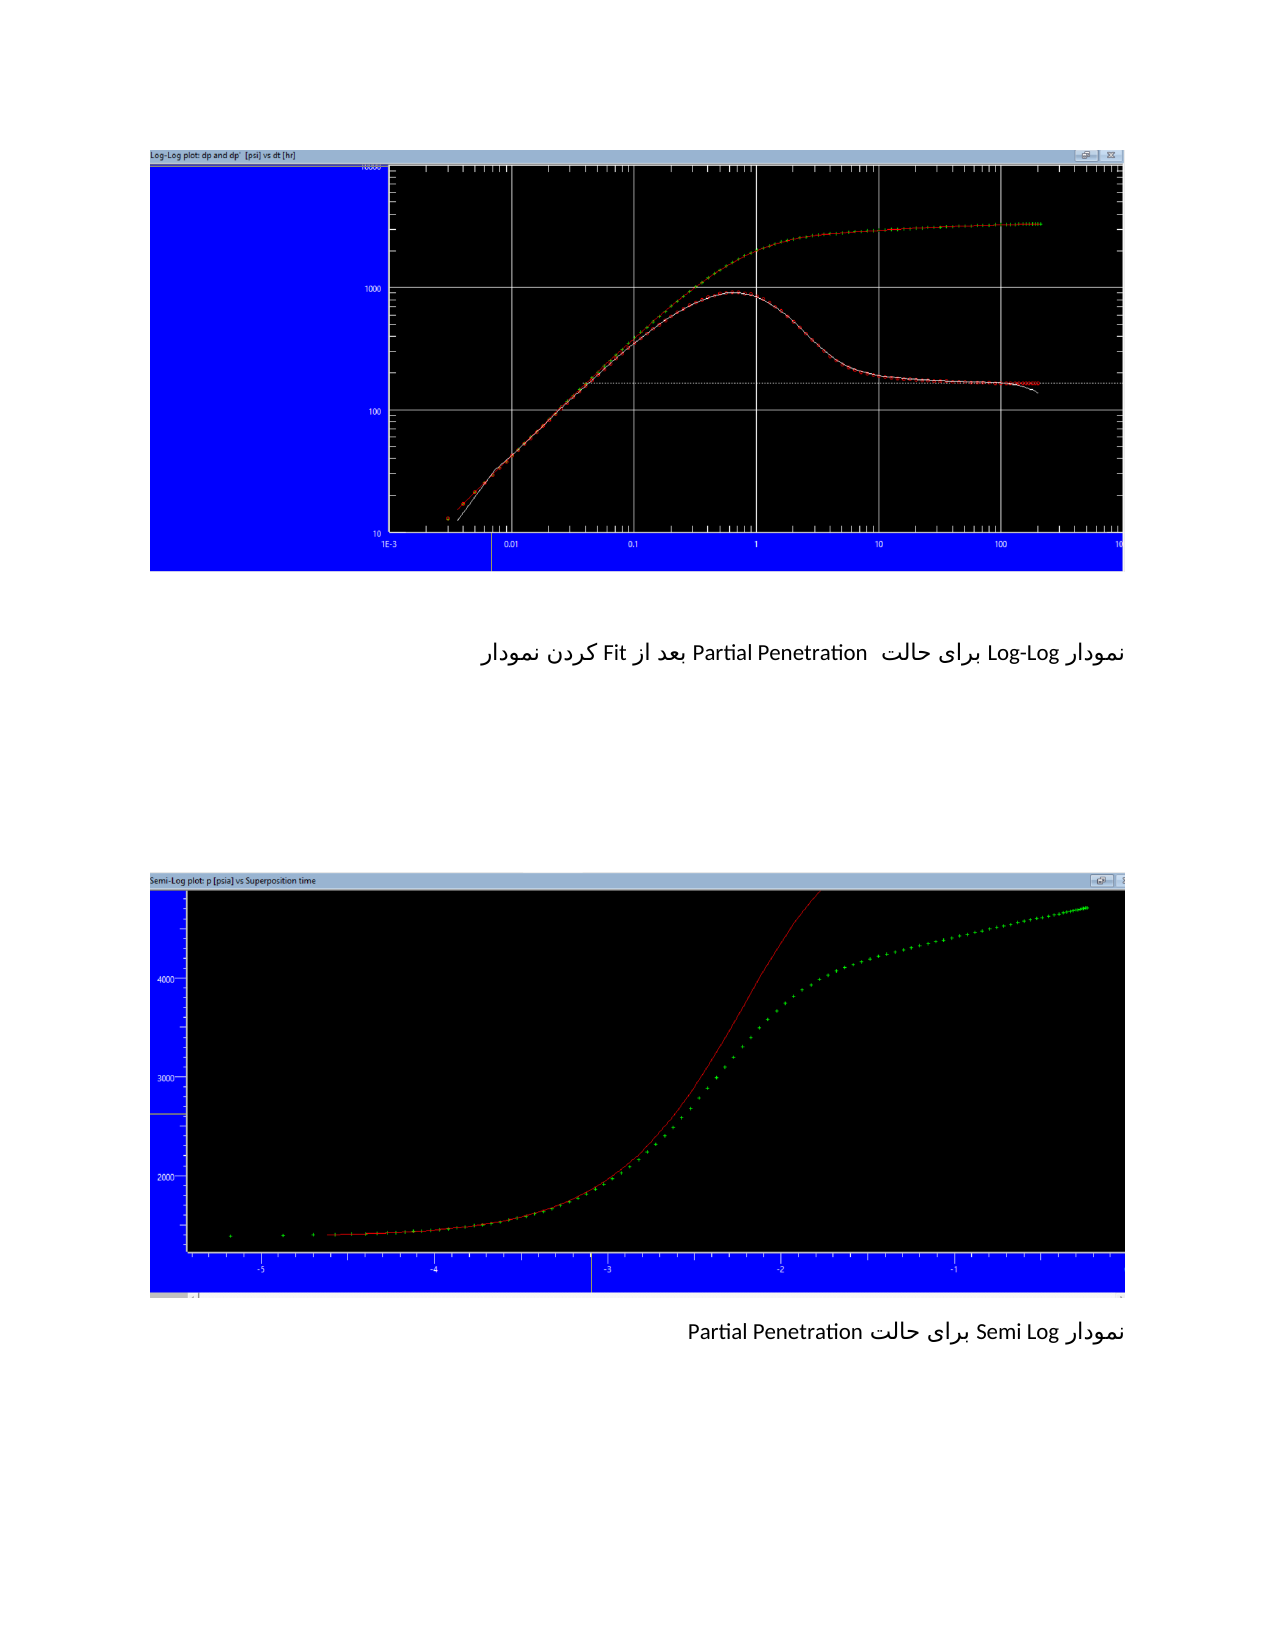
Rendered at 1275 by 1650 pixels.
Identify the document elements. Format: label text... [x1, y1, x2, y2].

text نمودار Semi Log برای حالت Partial Penetration [150, 1317, 1125, 1345]
text نمودار Log-Log برای حالت Partial Penetration بعد از Fit کردن نمودار [150, 638, 1125, 666]
picture [150, 150, 1125, 572]
picture [150, 872, 1125, 1298]
